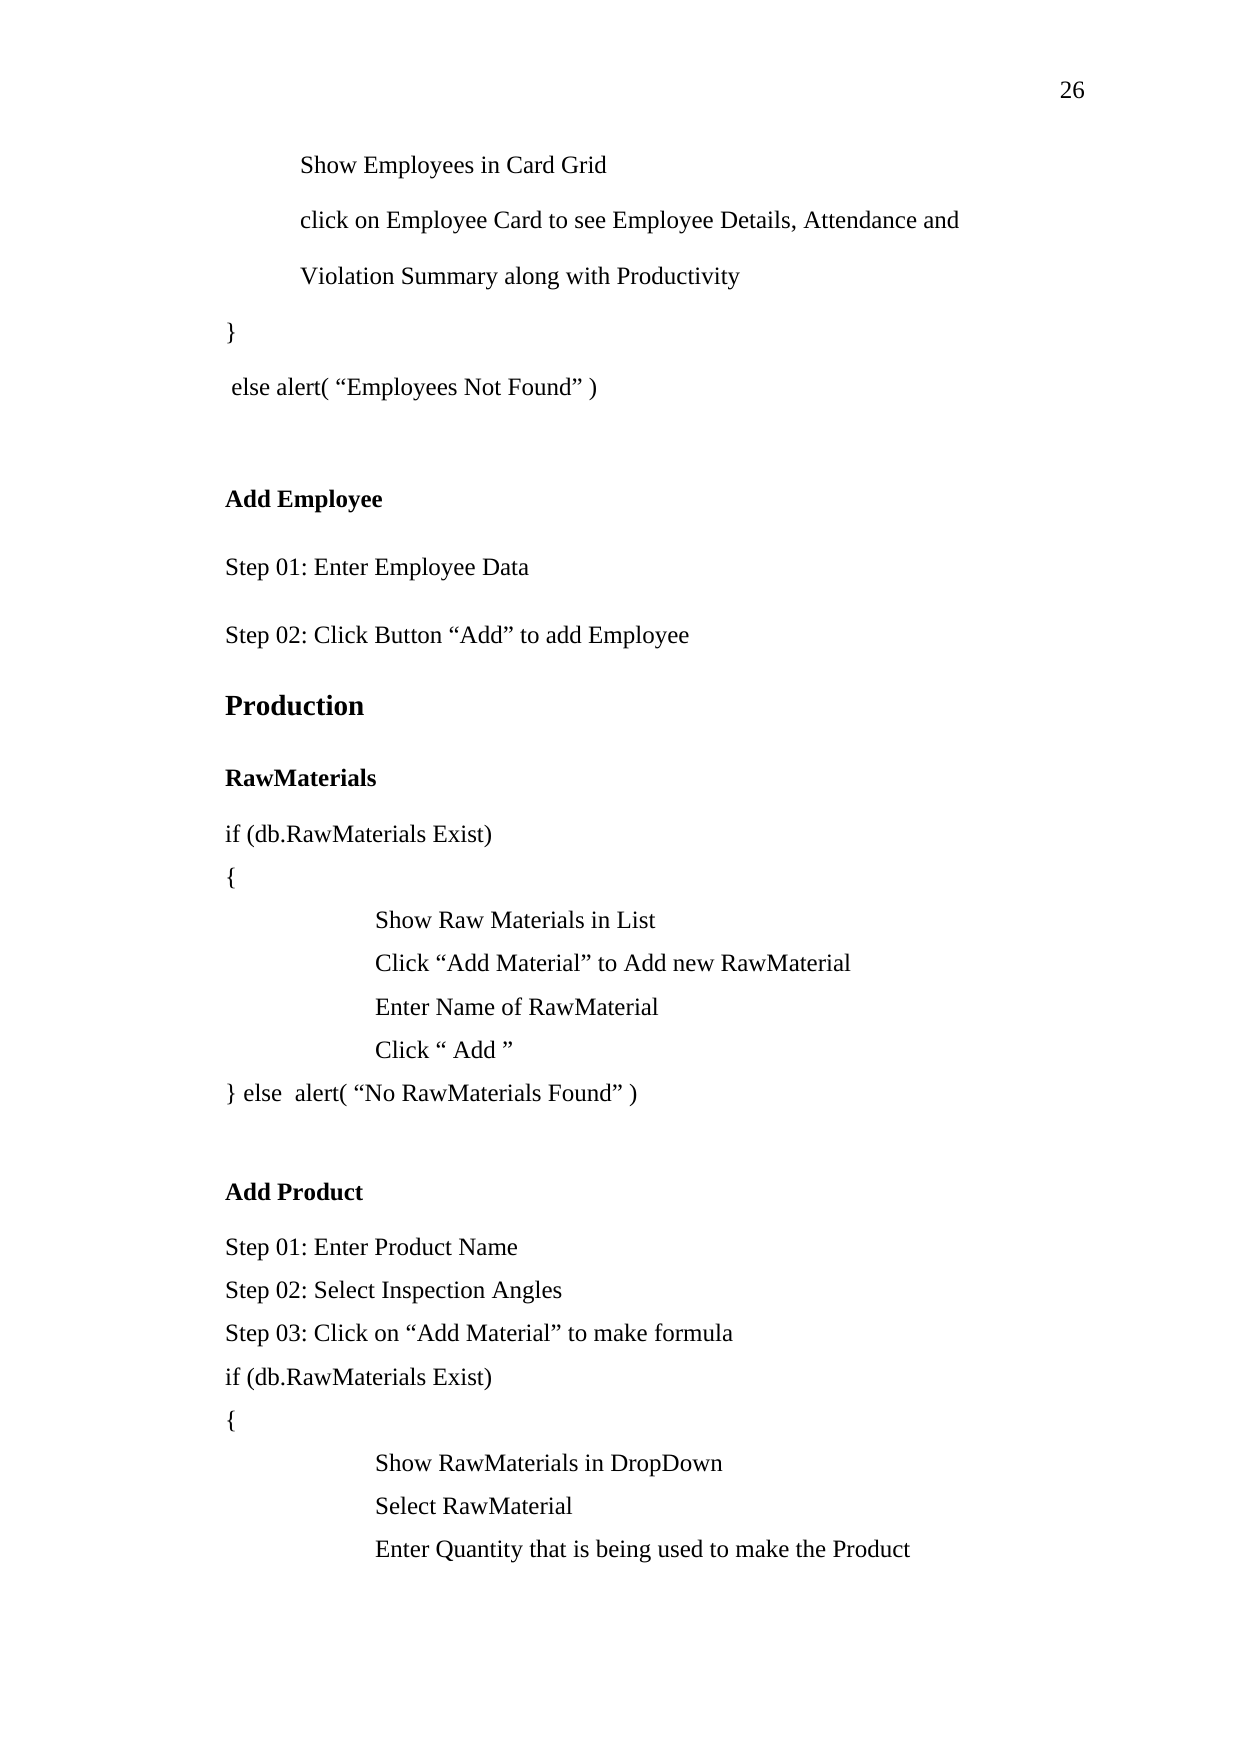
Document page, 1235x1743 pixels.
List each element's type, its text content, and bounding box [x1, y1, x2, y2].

text Step 03: Click on “Add Material” to make formula [225, 1318, 1084, 1347]
text Add Employee [225, 484, 1084, 512]
text if (db.RawMaterials Exist) [225, 1362, 1084, 1390]
text else alert( “Employees Not Found” ) [225, 372, 1084, 401]
text Show Employees in Card Grid [225, 150, 1084, 179]
text if (db.RawMaterials Exist) [225, 819, 1084, 848]
text Step 02: Select Inspection Angles [225, 1275, 1084, 1304]
text Production [225, 688, 1084, 722]
text { [225, 1405, 1084, 1433]
text Enter Quantity that is being used to make the Product [225, 1534, 1084, 1563]
text Enter Name of RawMaterial [225, 992, 1084, 1020]
text click on Employee Card to see Employee Details, Attendance and [225, 206, 1084, 234]
text Select RawMaterial [225, 1491, 1084, 1520]
text } else alert( “No RawMaterials Found” ) [225, 1078, 1084, 1107]
text Click “Add Material” to Add new RawMaterial [225, 948, 1084, 977]
text Click “ Add ” [225, 1035, 1084, 1063]
text Step 01: Enter Product Name [225, 1232, 1084, 1261]
text { [225, 862, 1084, 891]
text Show RawMaterials in DropDown [225, 1448, 1084, 1477]
text Show Raw Materials in List [225, 905, 1084, 934]
text RawMaterials [225, 763, 1084, 792]
text } [225, 317, 1084, 346]
text Step 01: Enter Employee Data [225, 552, 1084, 581]
text Violation Summary along with Productivity [225, 261, 1084, 290]
text Add Product [225, 1177, 1084, 1205]
text Step 02: Click Button “Add” to add Employee [225, 620, 1084, 649]
